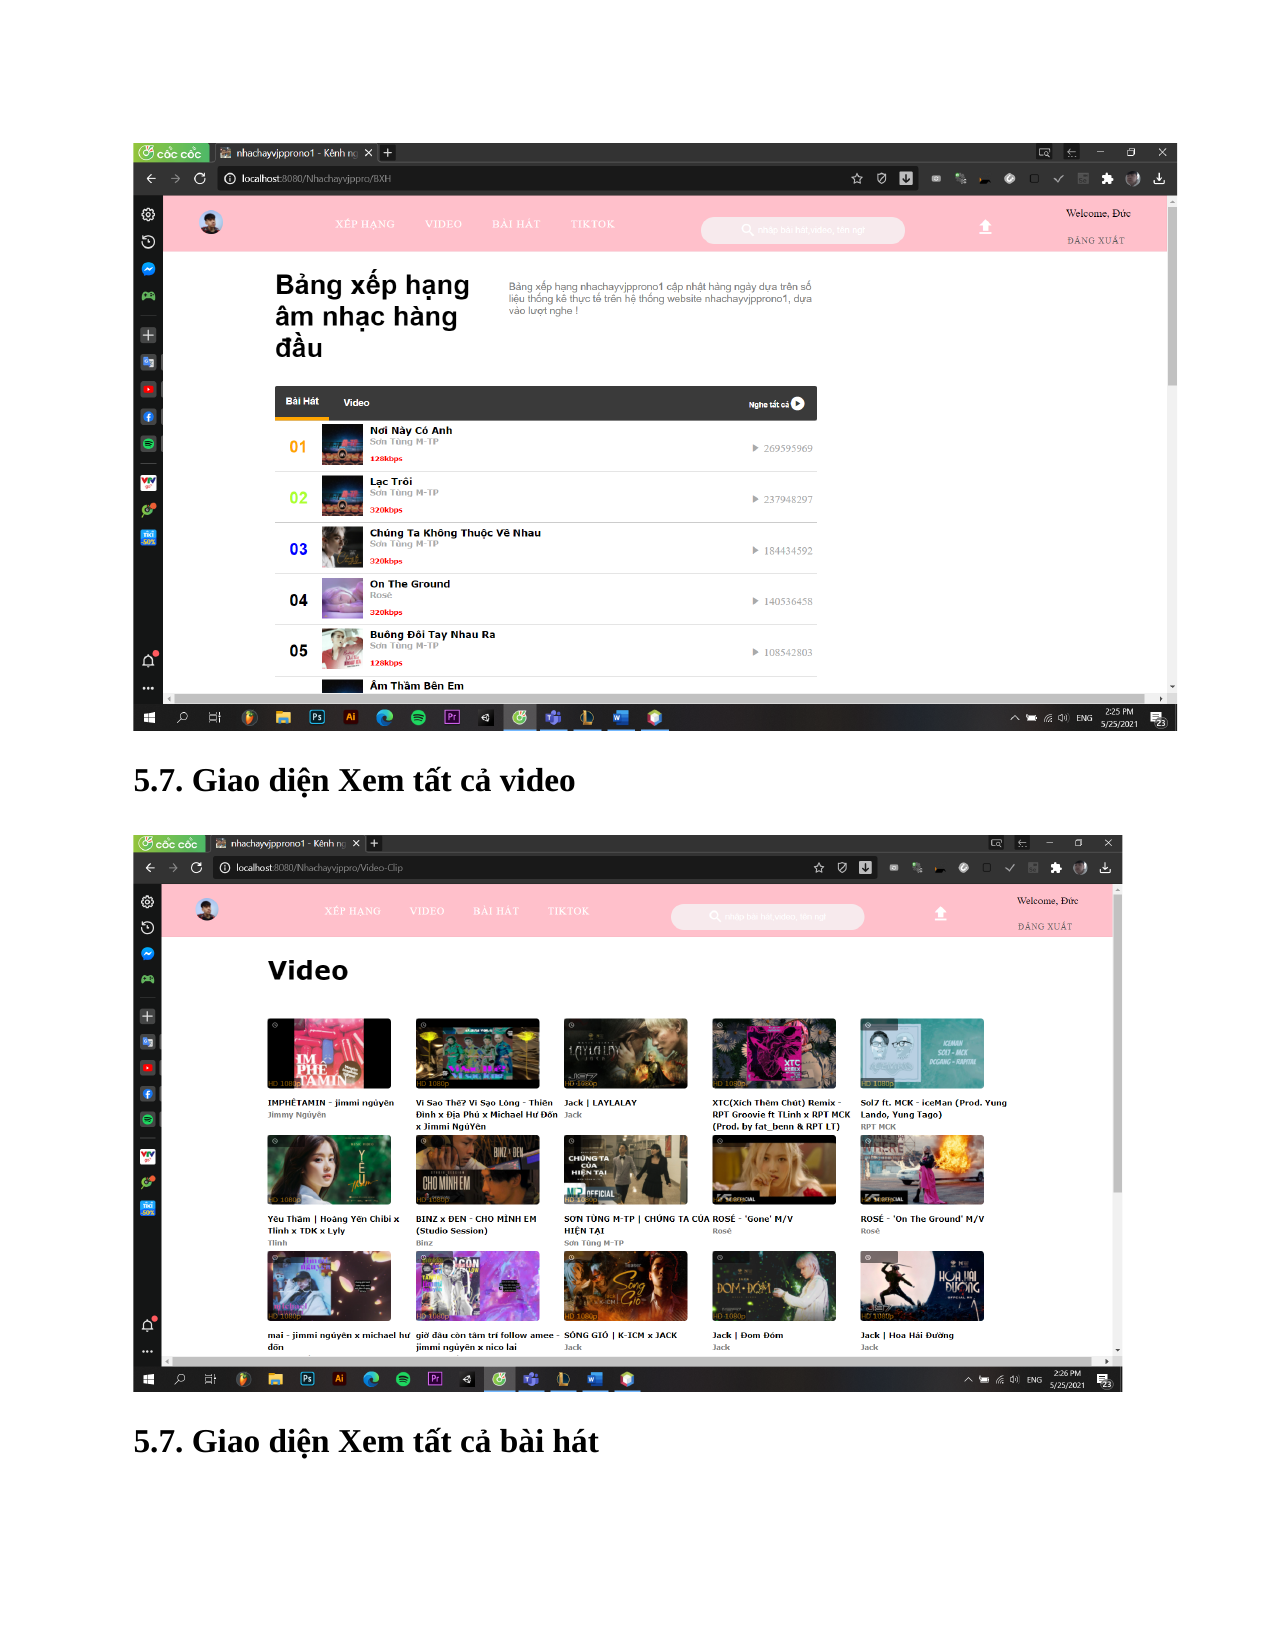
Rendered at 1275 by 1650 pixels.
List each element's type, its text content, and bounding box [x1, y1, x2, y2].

picture [133, 143, 1178, 731]
picture [133, 835, 1123, 1392]
text 5.7. Giao diện Xem tất cả bài hát [133, 1421, 1122, 1459]
text 5.7. Giao diện Xem tất cả video [133, 761, 1122, 799]
